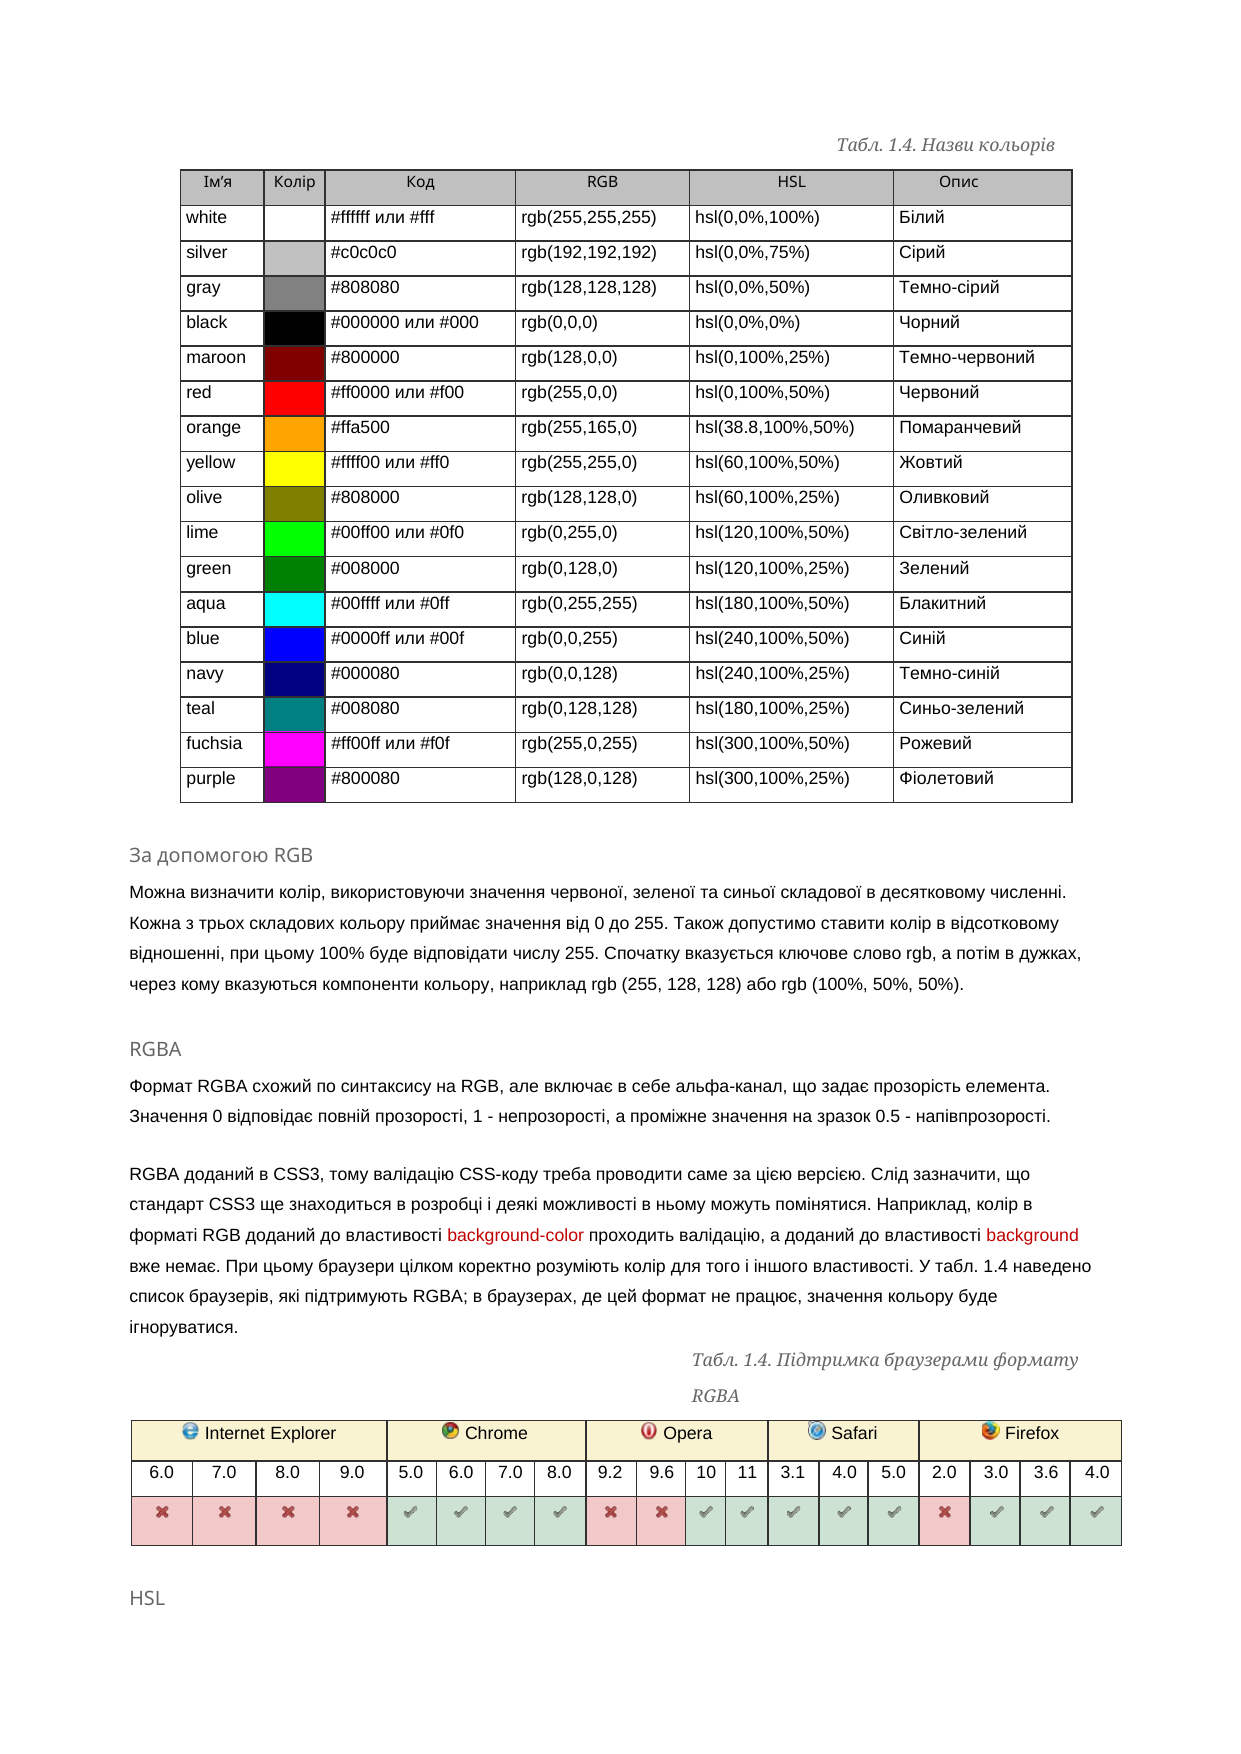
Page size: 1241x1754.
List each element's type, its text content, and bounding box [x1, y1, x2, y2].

table_cell [265, 452, 324, 486]
picture [346, 1505, 360, 1519]
picture [553, 1505, 567, 1519]
table_cell [265, 733, 324, 766]
table_cell lime [181, 522, 263, 556]
table_cell #ffff00 или #ff0 [326, 452, 515, 486]
table_cell navy [181, 663, 263, 696]
table_cell #ffffff или #fff [326, 206, 515, 240]
text Формат RGBA схожий по синтаксису на RGB, але включає в себе альфа-канал, що задає прозорість елемента. Значення 0 відповідає повній прозорості, 1 - непрозорості, а проміжне значення на зразок 0.5 - напівпрозорості. [129, 1075, 1103, 1126]
table_cell 6.0 [437, 1462, 485, 1496]
picture [808, 1421, 826, 1440]
text RGBA доданий в CSS3, тому валідацію CSS-коду треба проводити саме за цією версією. Слід зазначити, що стандарт CSS3 ще знаходиться в розробці і деякі можливості в ньому можуть помінятися. Наприклад, колір в форматі RGB доданий до властивості background-color проходить валідацію, а доданий до властивості background вже немає. При цьому браузери цілком коректно розуміють колір для того і іншого властивості. У табл. 1.4 наведено список браузерів, які підтримують RGBA; в браузерах, де цей формат не працює, значення кольору буде ігноруватися. [129, 1163, 1100, 1337]
table_cell [132, 1497, 192, 1545]
table_cell #008080 [326, 698, 515, 731]
table_cell hsl(0,100%,25%) [690, 347, 893, 380]
picture [155, 1505, 170, 1519]
table_cell hsl(0,100%,50%) [690, 382, 893, 415]
table_cell Оливковий [894, 487, 1071, 521]
table_cell Темно-синій [894, 663, 1071, 696]
table_cell [265, 698, 324, 731]
table_cell hsl(0,0%,75%) [690, 242, 893, 275]
table_cell olive [181, 487, 263, 521]
table_cell hsl(120,100%,50%) [690, 522, 893, 556]
table_cell [265, 242, 324, 275]
table_cell blue [181, 628, 263, 661]
table_cell #ff0000 или #f00 [326, 382, 515, 415]
table_cell #0000ff или #00f [326, 628, 515, 661]
table_cell rgb(0,128,128) [516, 698, 689, 731]
table_cell [257, 1497, 319, 1545]
picture [441, 1421, 460, 1440]
table_cell #ff00ff или #f0f [326, 733, 515, 766]
table_cell [769, 1497, 818, 1545]
table_cell silver [181, 242, 263, 275]
table_cell Блакитний [894, 593, 1071, 626]
table_cell maroon [181, 347, 263, 380]
table_cell [265, 382, 324, 415]
table_cell #000080 [326, 663, 515, 696]
table_cell aqua [181, 593, 263, 626]
table_cell #ffa500 [326, 417, 515, 451]
table_cell [265, 417, 324, 451]
picture [699, 1505, 713, 1519]
table_cell #800000 [326, 347, 515, 380]
table_cell #00ffff или #0ff [326, 593, 515, 626]
table_cell Рожевий [894, 733, 1071, 766]
table_cell #800080 [326, 768, 515, 802]
picture [1040, 1505, 1054, 1519]
table_cell [265, 206, 324, 240]
picture [281, 1505, 295, 1519]
table_cell [265, 277, 324, 310]
table_header Safari [769, 1421, 918, 1460]
picture [887, 1505, 902, 1519]
table_cell Помаранчевий [894, 417, 1071, 451]
table_header Firefox [920, 1421, 1121, 1460]
table_cell 7.0 [193, 1462, 255, 1496]
subtitle За допомогою RGB [129, 841, 1122, 868]
table_cell [265, 557, 324, 591]
table_cell rgb(0,128,0) [516, 557, 689, 591]
table_cell [265, 593, 324, 626]
picture [454, 1505, 468, 1519]
table_cell #008000 [326, 557, 515, 591]
table_cell [587, 1497, 636, 1545]
table_cell [686, 1497, 725, 1545]
table_cell hsl(60,100%,25%) [690, 487, 893, 521]
table_cell [265, 487, 324, 521]
table_cell Червоний [894, 382, 1071, 415]
table_cell hsl(240,100%,25%) [690, 663, 893, 696]
table_header Opera [587, 1421, 767, 1460]
table_cell hsl(300,100%,50%) [690, 733, 893, 766]
table_cell gray [181, 277, 263, 310]
table_cell rgb(255,255,255) [516, 206, 689, 240]
table_cell 4.0 [1071, 1462, 1121, 1496]
table_cell [869, 1497, 918, 1545]
table_cell Фіолетовий [894, 768, 1071, 802]
table_cell Чорний [894, 312, 1071, 345]
text Табл. 1.4. Назви кольорів [118, 133, 1057, 157]
table_cell #00ff00 или #0f0 [326, 522, 515, 556]
table_header HSL [690, 171, 893, 205]
table_cell rgb(255,0,255) [516, 733, 689, 766]
table_cell Синьо-зелений [894, 698, 1071, 731]
table_cell hsl(38.8,100%,50%) [690, 417, 893, 451]
table_cell rgb(128,0,128) [516, 768, 689, 802]
table_cell 8.0 [257, 1462, 319, 1496]
table_cell 3.6 [1021, 1462, 1069, 1496]
table_cell [265, 312, 324, 345]
picture [604, 1505, 618, 1519]
table_cell #c0c0c0 [326, 242, 515, 275]
table_cell black [181, 312, 263, 345]
table_cell 9.2 [587, 1462, 636, 1496]
table_cell [820, 1497, 867, 1545]
table_cell rgb(0,0,255) [516, 628, 689, 661]
table_cell 5.0 [869, 1462, 918, 1496]
table_cell Синій [894, 628, 1071, 661]
table_cell hsl(120,100%,25%) [690, 557, 893, 591]
picture [181, 1421, 200, 1440]
table_cell Зелений [894, 557, 1071, 591]
picture [990, 1505, 1004, 1519]
picture [503, 1505, 517, 1519]
table_cell rgb(128,128,0) [516, 487, 689, 521]
table_header Опис [894, 171, 1071, 205]
text Можна визначити колір, використовуючи значення червоної, зеленої та синьої складової в десятковому численні. Кожна з трьох складових кольору приймає значення від 0 до 255. Також допустимо ставити колір в відсотковому відношенні, при цьому 100% буде відповідати числу 255. Спочатку вказується ключове слово rgb, а потім в дужках, через кому вказуються компоненти кольору, наприклад rgb (255, 128, 128) або rgb (100%, 50%, 50%). [129, 882, 1103, 994]
table_cell rgb(128,0,0) [516, 347, 689, 380]
table_cell Темно-сірий [894, 277, 1071, 310]
table_cell Світло-зелений [894, 522, 1071, 556]
table_cell Сірий [894, 242, 1071, 275]
table_cell [437, 1497, 485, 1545]
table_cell [265, 663, 324, 696]
table_header Internet Explorer [132, 1421, 386, 1460]
picture [787, 1505, 801, 1519]
picture [403, 1505, 418, 1519]
subtitle HSL [129, 1584, 1122, 1611]
table_cell 11 [726, 1462, 767, 1496]
table_cell [1071, 1497, 1121, 1545]
table_cell teal [181, 698, 263, 731]
table_cell rgb(192,192,192) [516, 242, 689, 275]
table_cell #808080 [326, 277, 515, 310]
table_cell 6.0 [132, 1462, 192, 1496]
table_cell [265, 347, 324, 380]
picture [1090, 1505, 1104, 1519]
table_cell Жовтий [894, 452, 1071, 486]
table_cell 4.0 [820, 1462, 867, 1496]
table_cell hsl(180,100%,25%) [690, 698, 893, 731]
table_cell 3.1 [769, 1462, 818, 1496]
table_cell Темно-червоний [894, 347, 1071, 380]
picture [218, 1505, 232, 1519]
table_cell rgb(0,0,128) [516, 663, 689, 696]
table_cell 2.0 [920, 1462, 969, 1496]
table_cell fuchsia [181, 733, 263, 766]
table_cell white [181, 206, 263, 240]
table_header Chrome [388, 1421, 585, 1460]
table_cell 5.0 [388, 1462, 436, 1496]
picture [837, 1505, 851, 1519]
picture [938, 1505, 952, 1519]
table_cell [265, 628, 324, 661]
table_cell [920, 1497, 969, 1545]
picture [982, 1421, 1000, 1440]
table_cell 8.0 [535, 1462, 585, 1496]
picture [655, 1505, 669, 1519]
table_cell rgb(255,165,0) [516, 417, 689, 451]
table_cell rgb(0,255,255) [516, 593, 689, 626]
table_cell [535, 1497, 585, 1545]
table_cell 7.0 [486, 1462, 534, 1496]
table_cell purple [181, 768, 263, 802]
table_cell green [181, 557, 263, 591]
table_cell [486, 1497, 534, 1545]
table_cell orange [181, 417, 263, 451]
table_cell Білий [894, 206, 1071, 240]
table_cell rgb(0,0,0) [516, 312, 689, 345]
table_cell [971, 1497, 1019, 1545]
table_cell 3.0 [971, 1462, 1019, 1496]
table_header Колір [265, 171, 324, 205]
picture [740, 1505, 754, 1519]
table_cell hsl(60,100%,50%) [690, 452, 893, 486]
table_cell 9.0 [320, 1462, 386, 1496]
table_cell hsl(240,100%,50%) [690, 628, 893, 661]
table_cell hsl(0,0%,0%) [690, 312, 893, 345]
table_cell [265, 768, 324, 802]
table_cell #000000 или #000 [326, 312, 515, 345]
table_cell rgb(0,255,0) [516, 522, 689, 556]
table_cell rgb(255,0,0) [516, 382, 689, 415]
text Табл. 1.4. Підтримка браузерами формату RGBA [692, 1347, 1122, 1408]
table_cell hsl(180,100%,50%) [690, 593, 893, 626]
table_cell rgb(255,255,0) [516, 452, 689, 486]
table_cell [193, 1497, 255, 1545]
table_cell [637, 1497, 685, 1545]
table_cell hsl(300,100%,25%) [690, 768, 893, 802]
table_cell 9.6 [637, 1462, 685, 1496]
picture [640, 1421, 658, 1440]
table_cell rgb(128,128,128) [516, 277, 689, 310]
table_cell [265, 522, 324, 556]
table_cell [726, 1497, 767, 1545]
table_cell yellow [181, 452, 263, 486]
table_cell hsl(0,0%,100%) [690, 206, 893, 240]
table_cell red [181, 382, 263, 415]
table_cell #808000 [326, 487, 515, 521]
table_cell [320, 1497, 386, 1545]
table_header Код [326, 171, 515, 205]
table_header Ім’я [181, 171, 263, 205]
table_cell hsl(0,0%,50%) [690, 277, 893, 310]
table_cell [1021, 1497, 1069, 1545]
table_header RGB [516, 171, 689, 205]
subtitle RGBA [129, 1035, 1122, 1062]
table_cell [388, 1497, 436, 1545]
table_cell 10 [686, 1462, 725, 1496]
